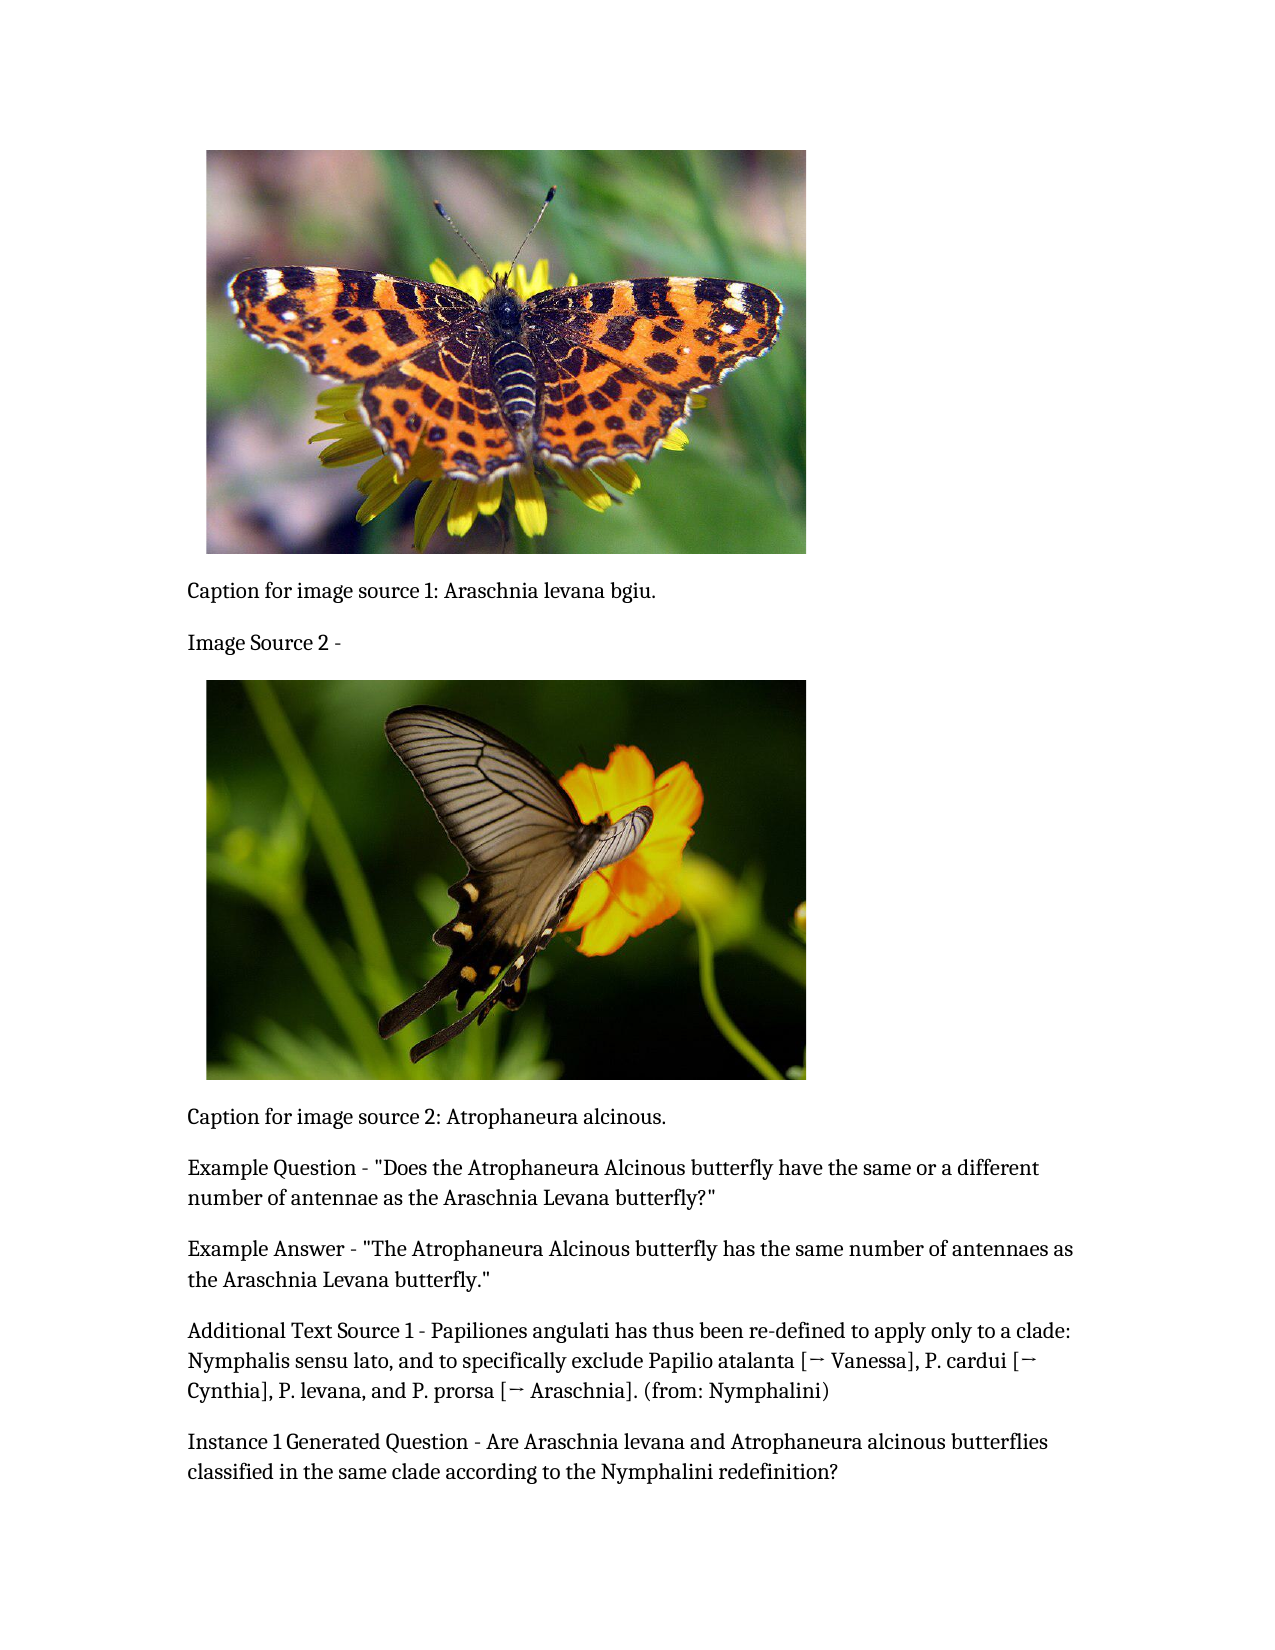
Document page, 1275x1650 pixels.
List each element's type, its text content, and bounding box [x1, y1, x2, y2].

text Caption for image source 1: Araschnia levana bgiu. [187, 578, 1087, 604]
text Example Answer - "The Atrophaneura Alcinous butterfly has the same number of antennaes as the Araschnia Levana butterfly." [187, 1236, 1087, 1293]
picture [206, 150, 807, 554]
text Instance 1 Generated Question - Are Araschnia levana and Atrophaneura alcinous butterflies classified in the same clade according to the Nymphalini redefinition? [187, 1429, 1087, 1486]
picture [206, 680, 807, 1080]
text Image Source 2 - [187, 629, 1087, 656]
text Additional Text Source 1 - Papiliones angulati has thus been re-defined to apply only to a clade: Nymphalis sensu lato, and to specifically exclude Papilio atalanta [→ Vanessa], P. cardui [→ Cynthia], P. levana, and P. prorsa [→ Araschnia]. (from: Nymphalini) [187, 1317, 1087, 1404]
text Caption for image source 2: Atrophaneura alcinous. [187, 1104, 1087, 1130]
text Example Question - "Does the Atrophaneura Alcinous butterfly have the same or a different number of antennae as the Araschnia Levana butterfly?" [187, 1155, 1087, 1212]
